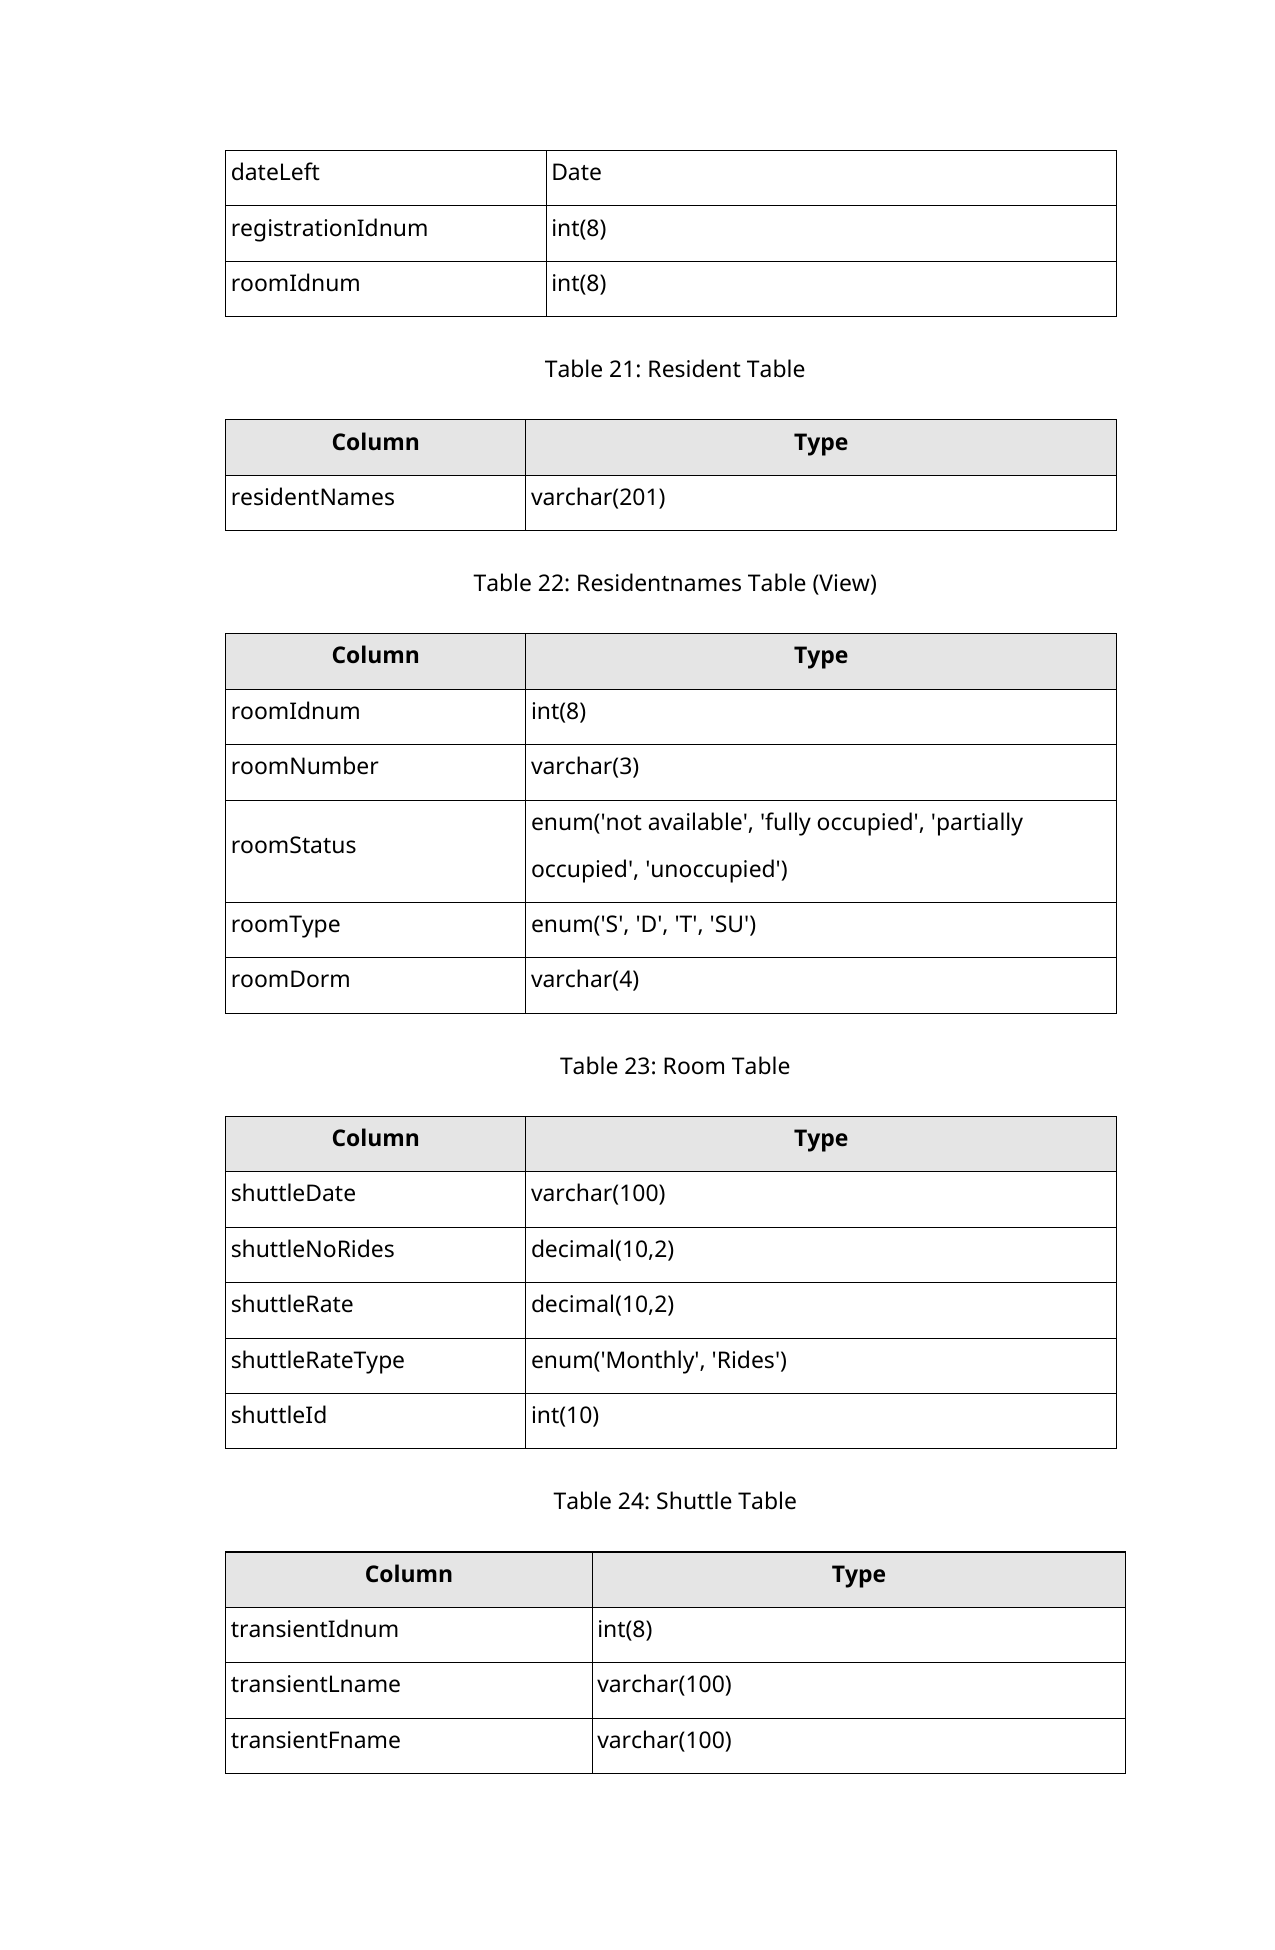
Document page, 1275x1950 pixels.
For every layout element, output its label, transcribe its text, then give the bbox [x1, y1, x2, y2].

table_cell int(8) [547, 206, 1116, 261]
table_cell residentNames [226, 476, 525, 530]
subtitle Table 24: Shuttle Table [225, 1485, 1125, 1517]
table_header Type [593, 1553, 1125, 1607]
table_cell enum('not available', 'fully occupied', 'partially occupied', 'unoccupied') [526, 801, 1116, 902]
table_cell varchar(4) [526, 958, 1116, 1013]
table_header Type [526, 1117, 1116, 1171]
table_cell shuttleId [226, 1394, 525, 1448]
table_header Type [526, 634, 1116, 689]
table_cell varchar(100) [593, 1719, 1125, 1773]
table_cell varchar(201) [526, 476, 1116, 530]
table_cell roomNumber [226, 745, 525, 799]
table_cell int(10) [526, 1394, 1116, 1448]
table_header Column [226, 420, 525, 475]
table_cell roomDorm [226, 958, 525, 1013]
table_cell roomIdnum [226, 262, 546, 316]
table_header Type [526, 420, 1116, 475]
table_cell shuttleNoRides [226, 1228, 525, 1282]
table_cell int(8) [547, 262, 1116, 316]
table_cell roomStatus [226, 801, 525, 902]
table_cell varchar(100) [593, 1663, 1125, 1718]
table_cell roomIdnum [226, 690, 525, 744]
subtitle Table 21: Resident Table [225, 353, 1125, 384]
table_header Column [226, 1553, 592, 1607]
table_cell decimal(10,2) [526, 1228, 1116, 1282]
table_cell enum('Monthly', 'Rides') [526, 1339, 1116, 1393]
table_cell decimal(10,2) [526, 1283, 1116, 1337]
table_cell enum('S', 'D', 'T', 'SU') [526, 903, 1116, 957]
table_header Column [226, 1117, 525, 1171]
table_header Column [226, 634, 525, 689]
table_cell transientLname [226, 1663, 592, 1718]
table_cell int(8) [526, 690, 1116, 744]
table_cell shuttleDate [226, 1172, 525, 1227]
subtitle Table 23: Room Table [225, 1050, 1125, 1081]
table_cell transientIdnum [226, 1608, 592, 1662]
table_cell roomType [226, 903, 525, 957]
subtitle Table 22: Residentnames Table (View) [225, 567, 1125, 598]
table_cell transientFname [226, 1719, 592, 1773]
table_cell registrationIdnum [226, 206, 546, 261]
table_cell Date [547, 151, 1116, 205]
table_cell int(8) [593, 1608, 1125, 1662]
table_cell shuttleRate [226, 1283, 525, 1337]
table_cell varchar(100) [526, 1172, 1116, 1227]
table_cell varchar(3) [526, 745, 1116, 799]
table_cell dateLeft [226, 151, 546, 205]
table_cell shuttleRateType [226, 1339, 525, 1393]
